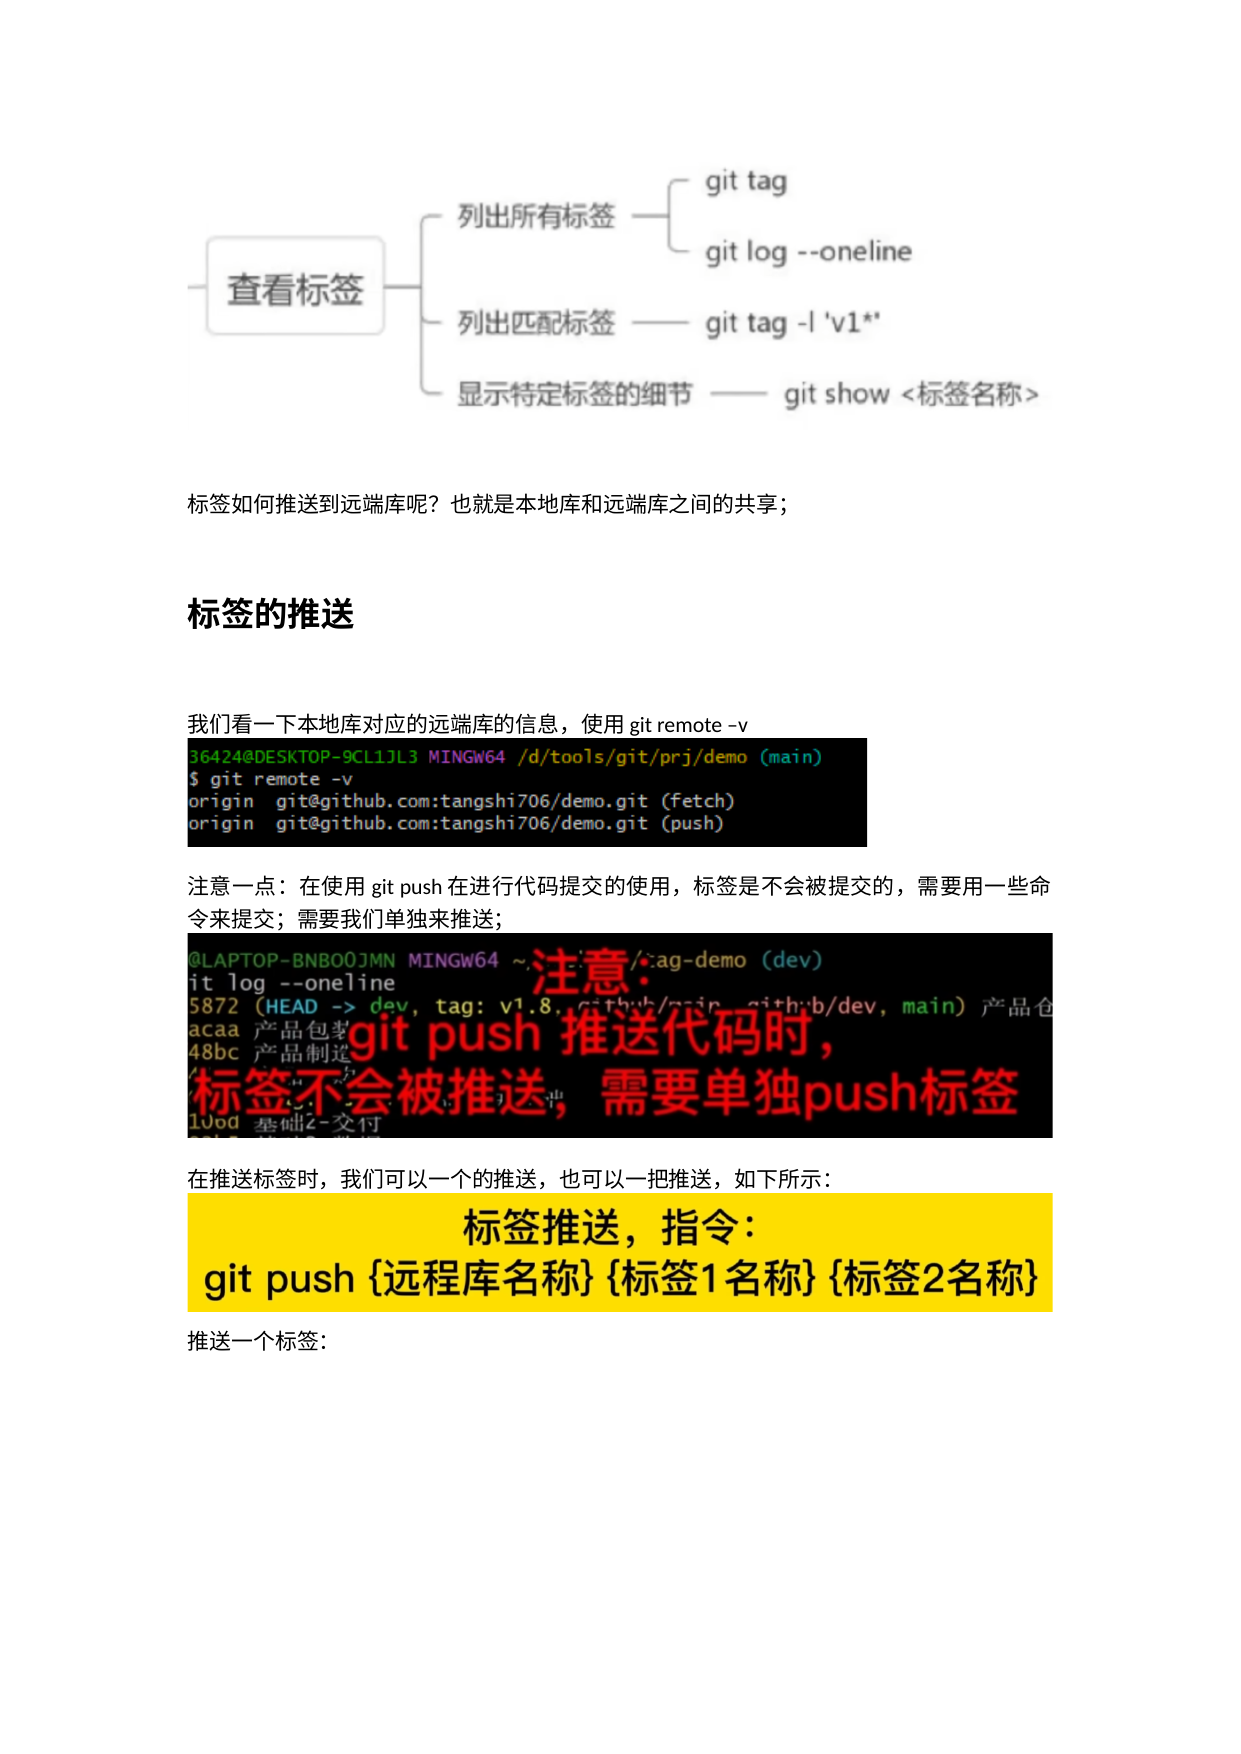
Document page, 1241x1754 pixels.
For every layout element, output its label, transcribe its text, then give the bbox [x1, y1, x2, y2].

text 注意一点：在使用git push在进行代码提交的使用，标签是不会被提交的，需要用一些命令来提交；需要我们单独来推送； [187, 869, 1053, 933]
picture [187, 738, 868, 847]
subtitle 标签的推送 [187, 579, 1053, 644]
text 标签如何推送到远端库呢？也就是本地库和远端库之间的共享； [187, 487, 1053, 519]
picture [187, 162, 1053, 430]
text 在推送标签时，我们可以一个的推送，也可以一把推送，如下所示： [187, 1161, 1053, 1193]
picture [187, 933, 1053, 1138]
text 推送一个标签： [187, 1324, 1053, 1356]
picture [187, 1193, 1053, 1312]
text 我们看一下本地库对应的远端库的信息，使用git remote –v [187, 706, 1053, 739]
